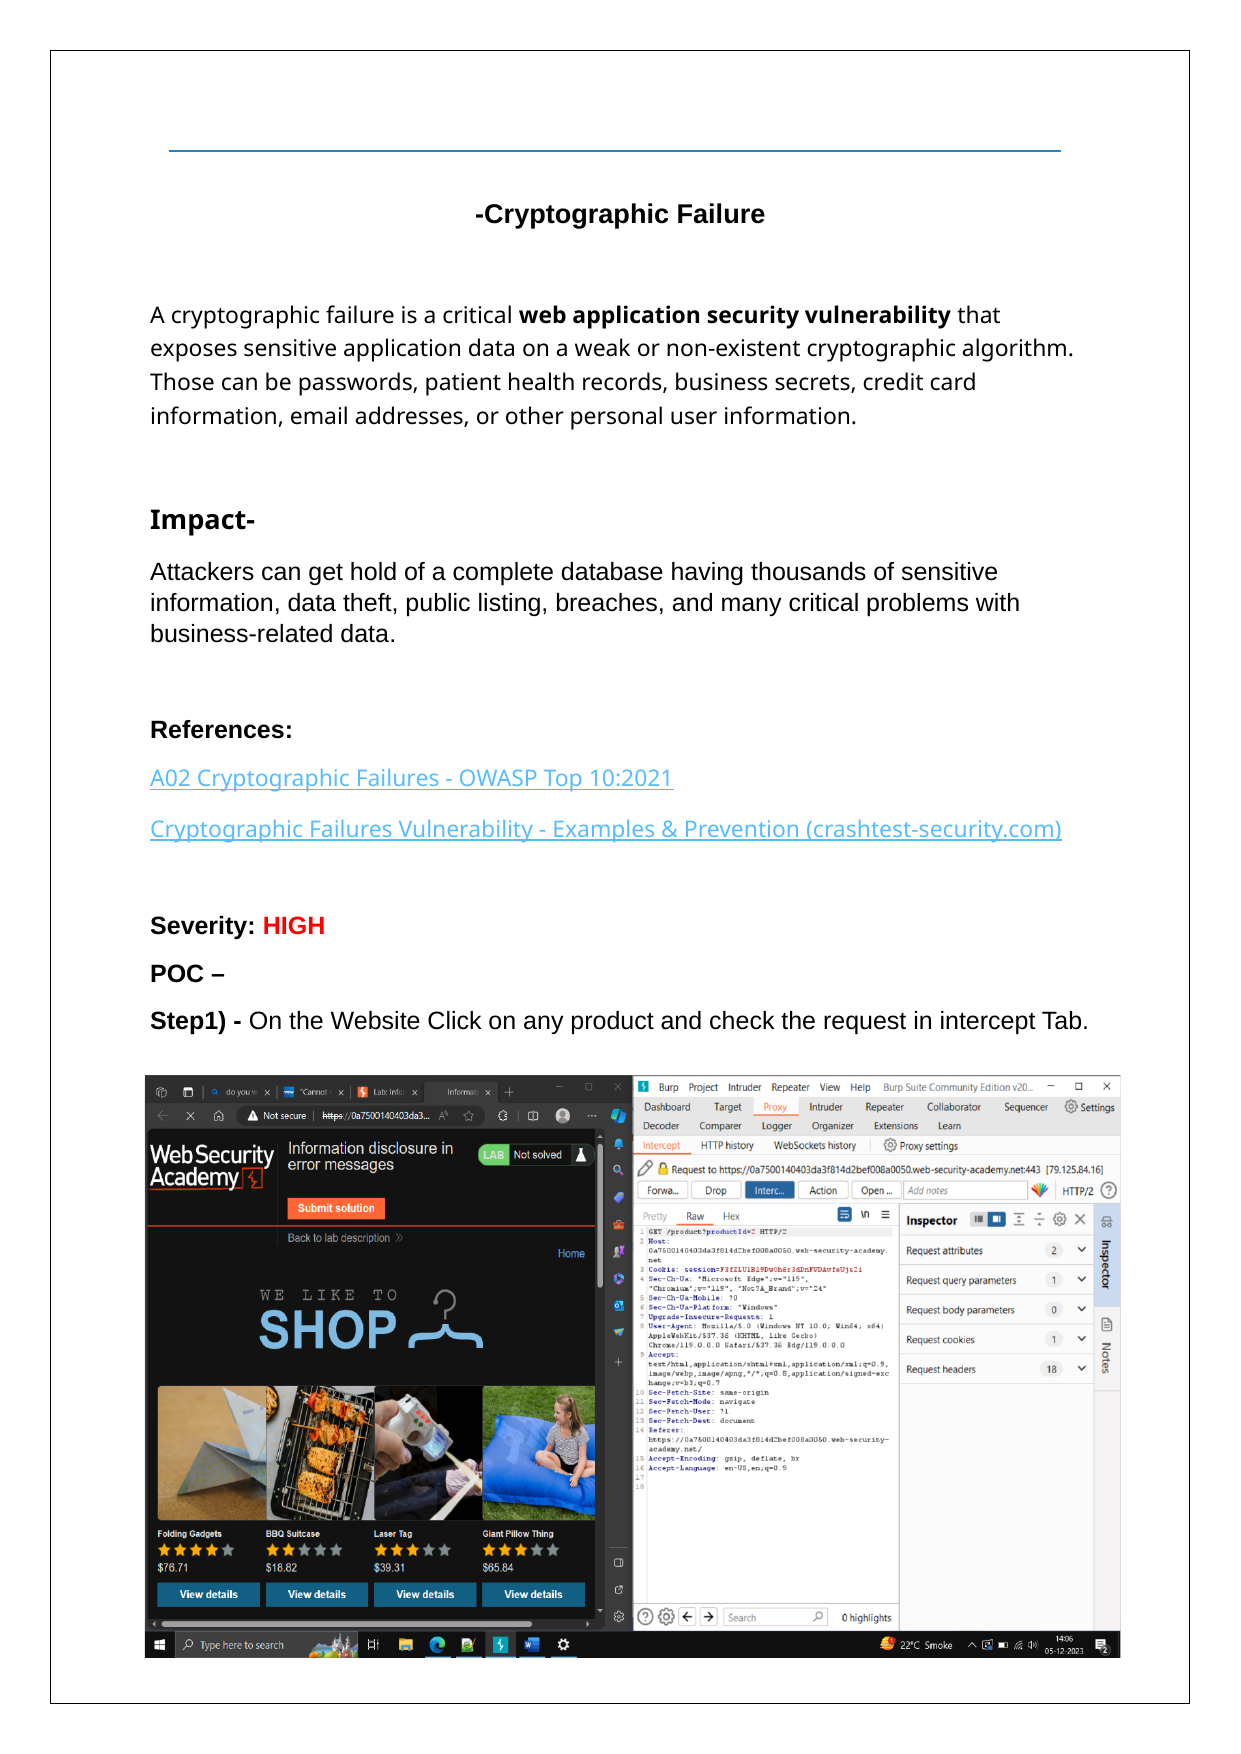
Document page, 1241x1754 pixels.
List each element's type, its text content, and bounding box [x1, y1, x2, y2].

text A02 Cryptographic Failures - OWASP Top 10:2021 [150, 762, 1090, 793]
text Severity: HIGH [150, 911, 1090, 939]
picture [144, 1075, 1121, 1658]
text Impact- [150, 501, 1090, 537]
text Step1) - On the Website Click on any product and check the request in intercept Tab. [150, 1006, 1090, 1035]
text POC – [150, 958, 1090, 987]
text A cryptographic failure is a critical web application security vulnerability that exposes sensitive application data on a weak or non-existent cryptographic algorithm. Those can be passwords, patient health records, business secrets, credit card information, email addresses, or other personal user information. [150, 298, 1090, 431]
text -Cryptographic Failure [150, 198, 1090, 229]
text Cryptographic Failures Vulnerability - Examples & Prevention (crashtest-security.com) [150, 813, 1090, 844]
text References: [150, 714, 1090, 743]
text Attackers can get hold of a complete database having thousands of sensitive information, data theft, public listing, breaches, and many critical problems with business-related data. [150, 557, 1090, 648]
